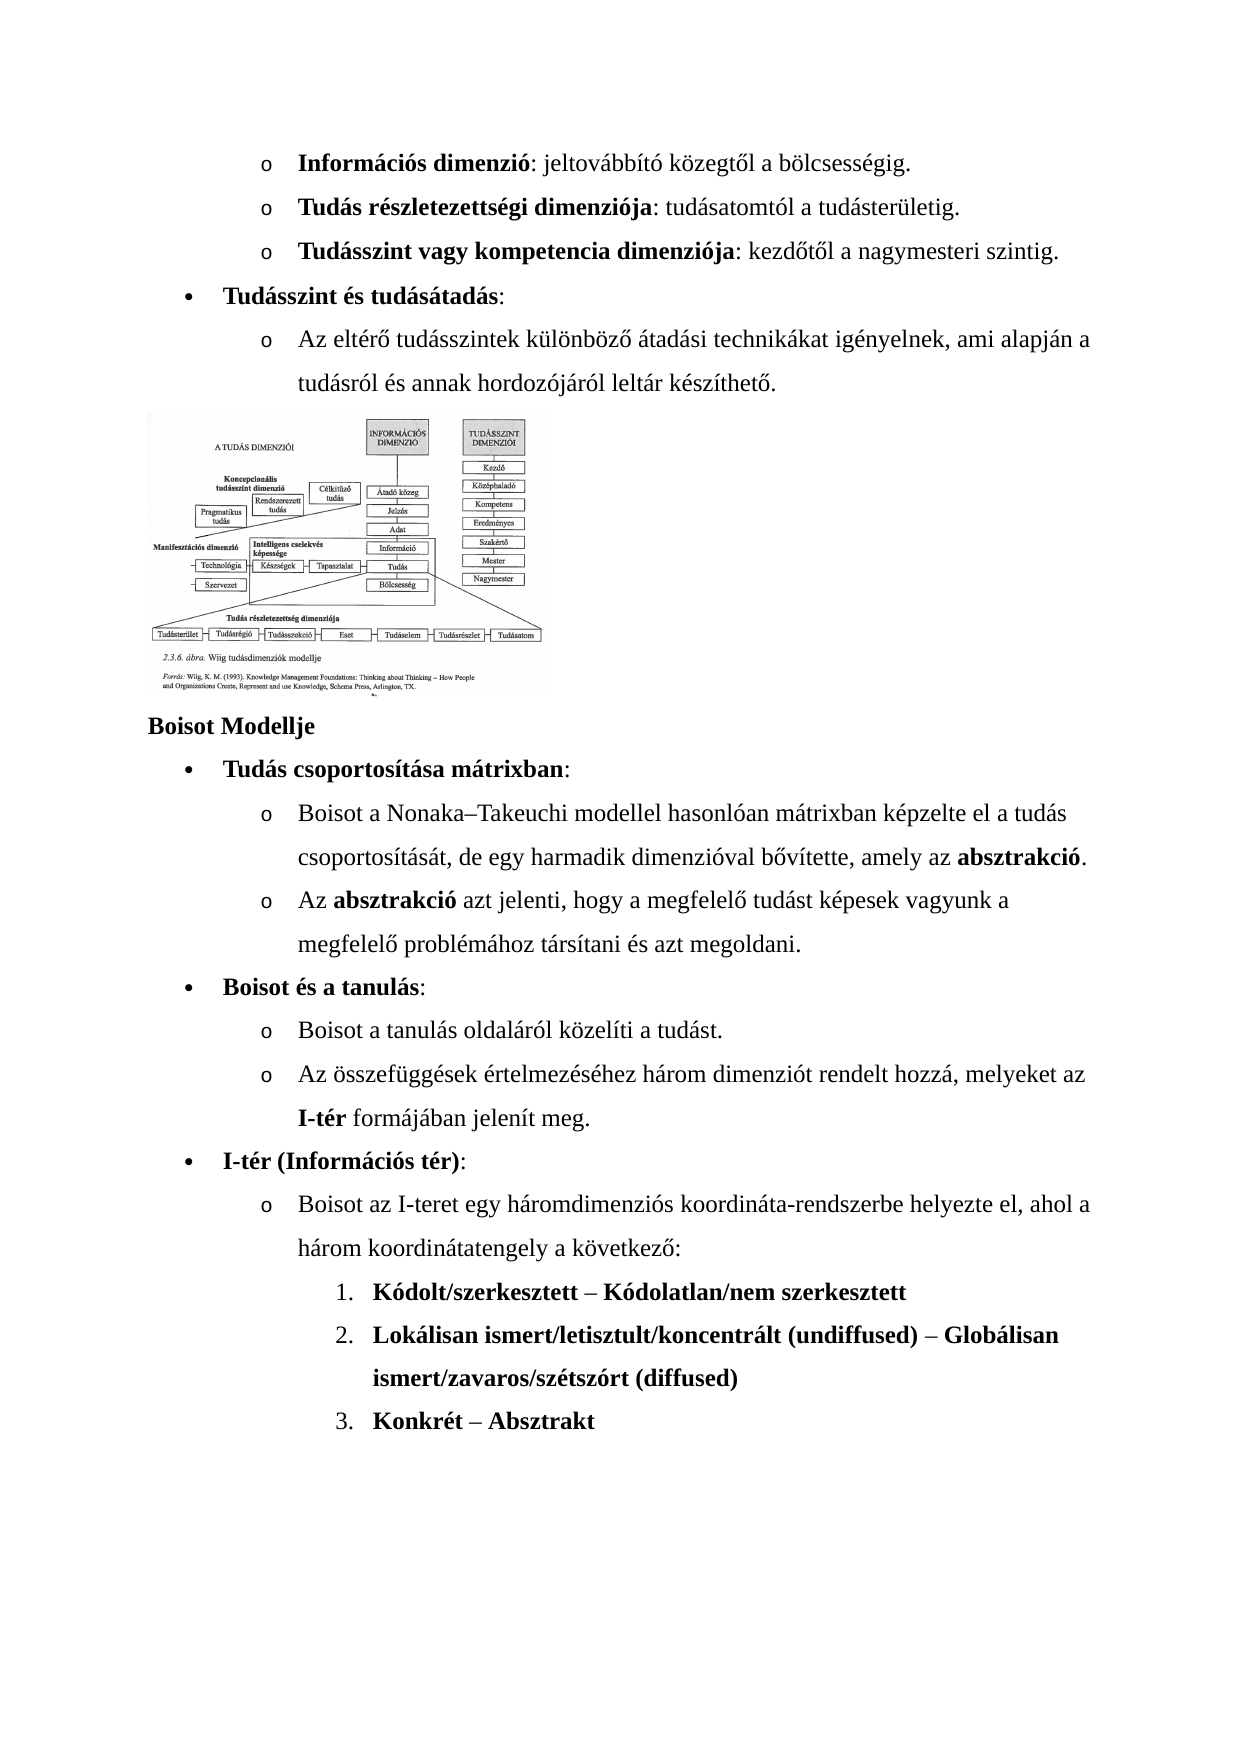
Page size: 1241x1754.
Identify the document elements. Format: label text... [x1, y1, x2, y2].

list Lokálisan ismert/letisztult/koncentrált (undiffused) – Globálisan ismert/zavaros/szétszórt (diffused) [335, 1320, 1093, 1392]
list Konkrét – Absztrakt [335, 1406, 1093, 1435]
list I-tér (Információs tér): [185, 1146, 1093, 1175]
list Az összefüggések értelmezéséhez három dimenziót rendelt hozzá, melyeket az I-tér formájában jelenít meg. [260, 1059, 1093, 1132]
picture [147, 411, 553, 697]
list Az absztrakció azt jelenti, hogy a megfelelő tudást képesek vagyunk a megfelelő problémához társítani és azt megoldani. [260, 885, 1093, 957]
list Boisot a Nonaka–Takeuchi modellel hasonlóan mátrixban képzelte el a tudás csoportosítását, de egy harmadik dimenzióval bővítette, amely az absztrakció. [260, 798, 1093, 870]
list Boisot az I-teret egy háromdimenziós koordináta-rendszerbe helyezte el, ahol a három koordinátatengely a következő: [260, 1189, 1093, 1262]
list Tudásszint vagy kompetencia dimenziója: kezdőtől a nagymesteri szintig. [260, 236, 1093, 266]
list Tudás részletezettségi dimenziója: tudásatomtól a tudásterületig. [260, 192, 1093, 222]
list Információs dimenzió: jeltovábbító közegtől a bölcsességig. [260, 148, 1093, 177]
list Kódolt/szerkesztett – Kódolatlan/nem szerkesztett [335, 1277, 1093, 1305]
list Az eltérő tudásszintek különböző átadási technikákat igényelnek, ami alapján a tudásról és annak hordozójáról leltár készíthető. [260, 324, 1093, 397]
list Boisot és a tanulás: [185, 972, 1093, 1001]
list Boisot a tanulás oldaláról közelíti a tudást. [260, 1015, 1093, 1044]
list Tudás csoportosítása mátrixban: [185, 754, 1093, 783]
text Boisot Modellje [148, 711, 1093, 740]
list Tudásszint és tudásátadás: [185, 281, 1093, 309]
